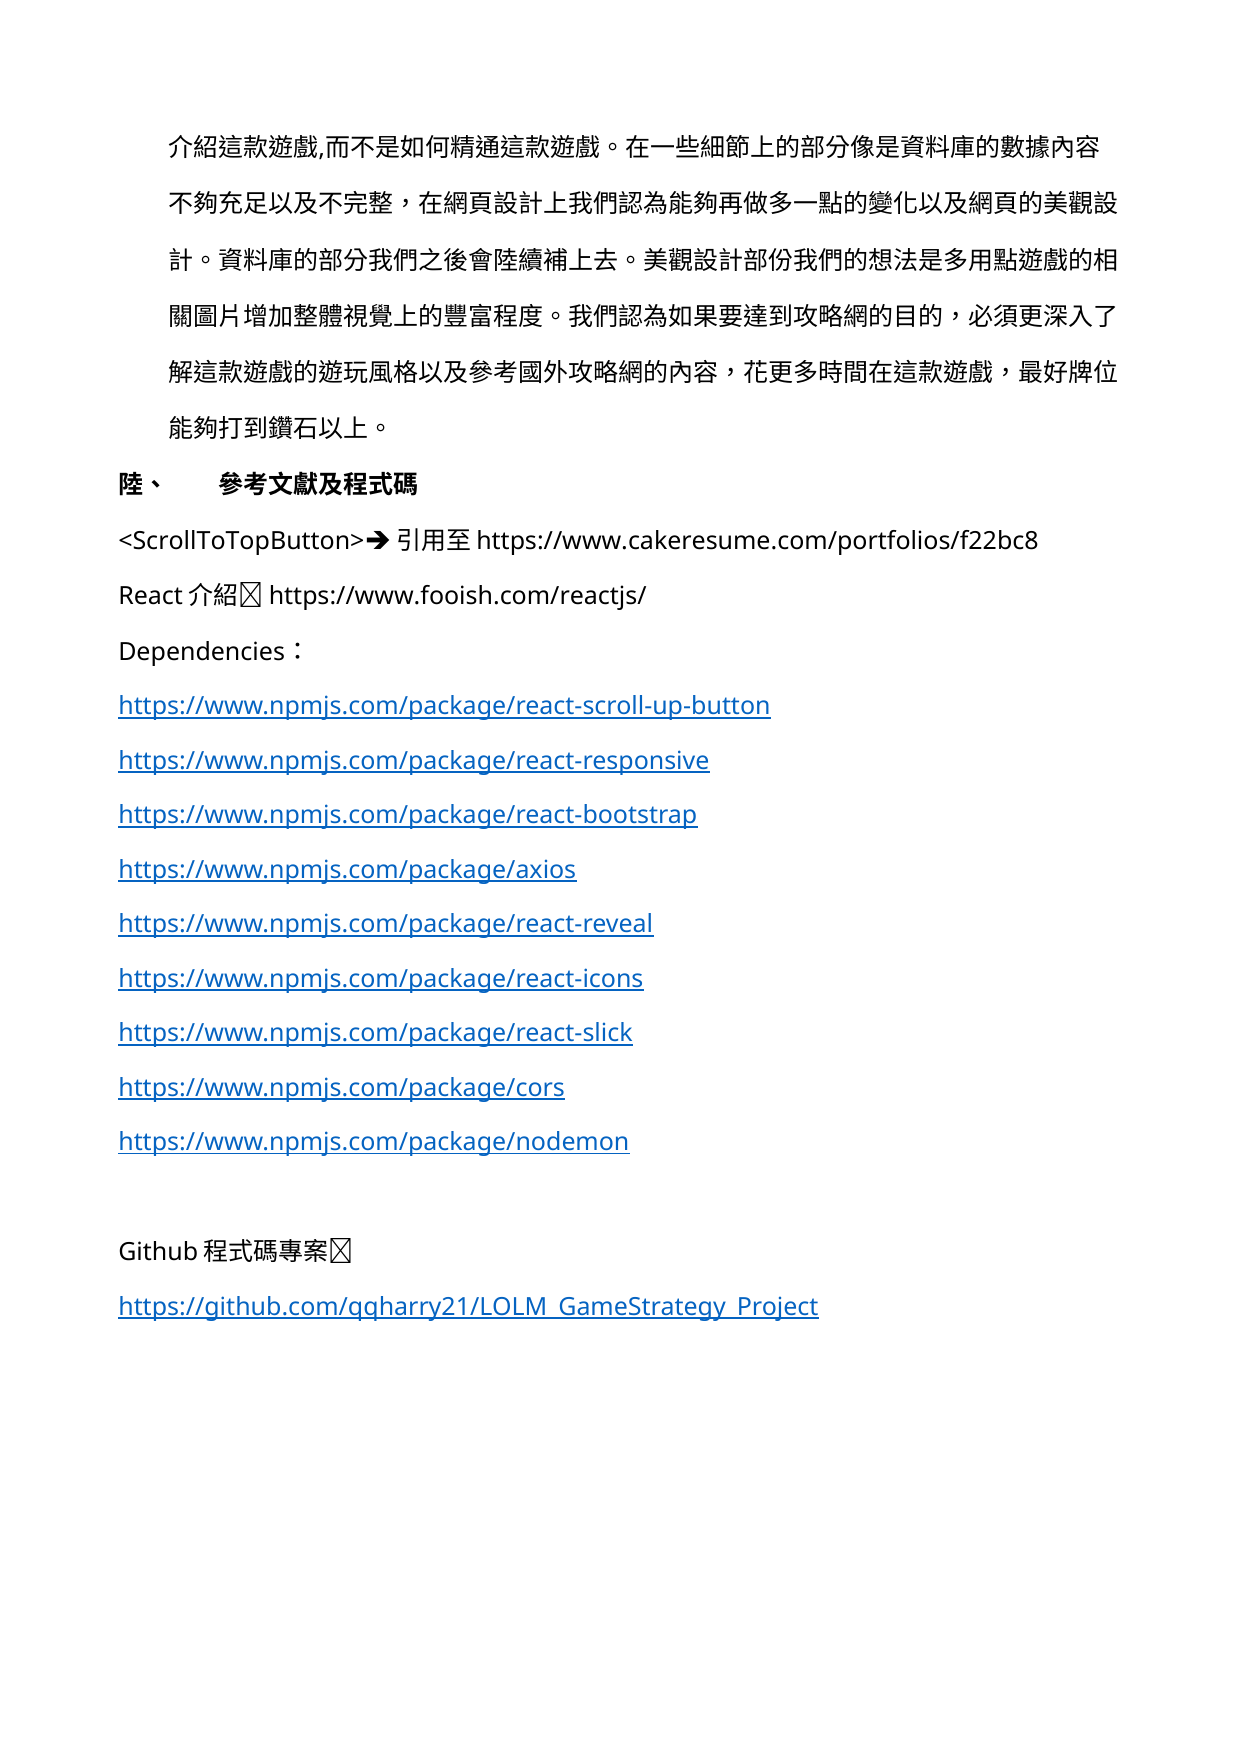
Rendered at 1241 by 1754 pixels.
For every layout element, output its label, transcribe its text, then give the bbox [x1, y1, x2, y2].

list 參考文獻及程式碼 [118, 464, 1122, 501]
text https://github.com/qqharry21/LOLM_GameStrategy_Project [118, 1287, 1122, 1324]
text Github程式碼專案 [118, 1231, 1122, 1269]
text https://www.npmjs.com/package/react-responsive [118, 741, 1122, 778]
text https://www.npmjs.com/package/react-bootstrap [118, 795, 1122, 833]
text https://www.npmjs.com/package/react-slick [118, 1013, 1122, 1051]
text https://www.npmjs.com/package/nodemon [118, 1122, 1122, 1160]
text React介紹 https://www.fooish.com/reactjs/ [118, 575, 1122, 613]
text <ScrollToTopButton> 引用至https://www.cakeresume.com/portfolios/f22bc8 [118, 519, 1122, 557]
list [168, 127, 1122, 446]
text https://www.npmjs.com/package/react-scroll-up-button [118, 686, 1122, 724]
text https://www.npmjs.com/package/react-reveal [118, 904, 1122, 942]
text https://www.npmjs.com/package/axios [118, 850, 1122, 887]
text https://www.npmjs.com/package/react-icons [118, 959, 1122, 996]
text Dependencies： [118, 631, 1122, 668]
text https://www.npmjs.com/package/cors [118, 1068, 1122, 1105]
